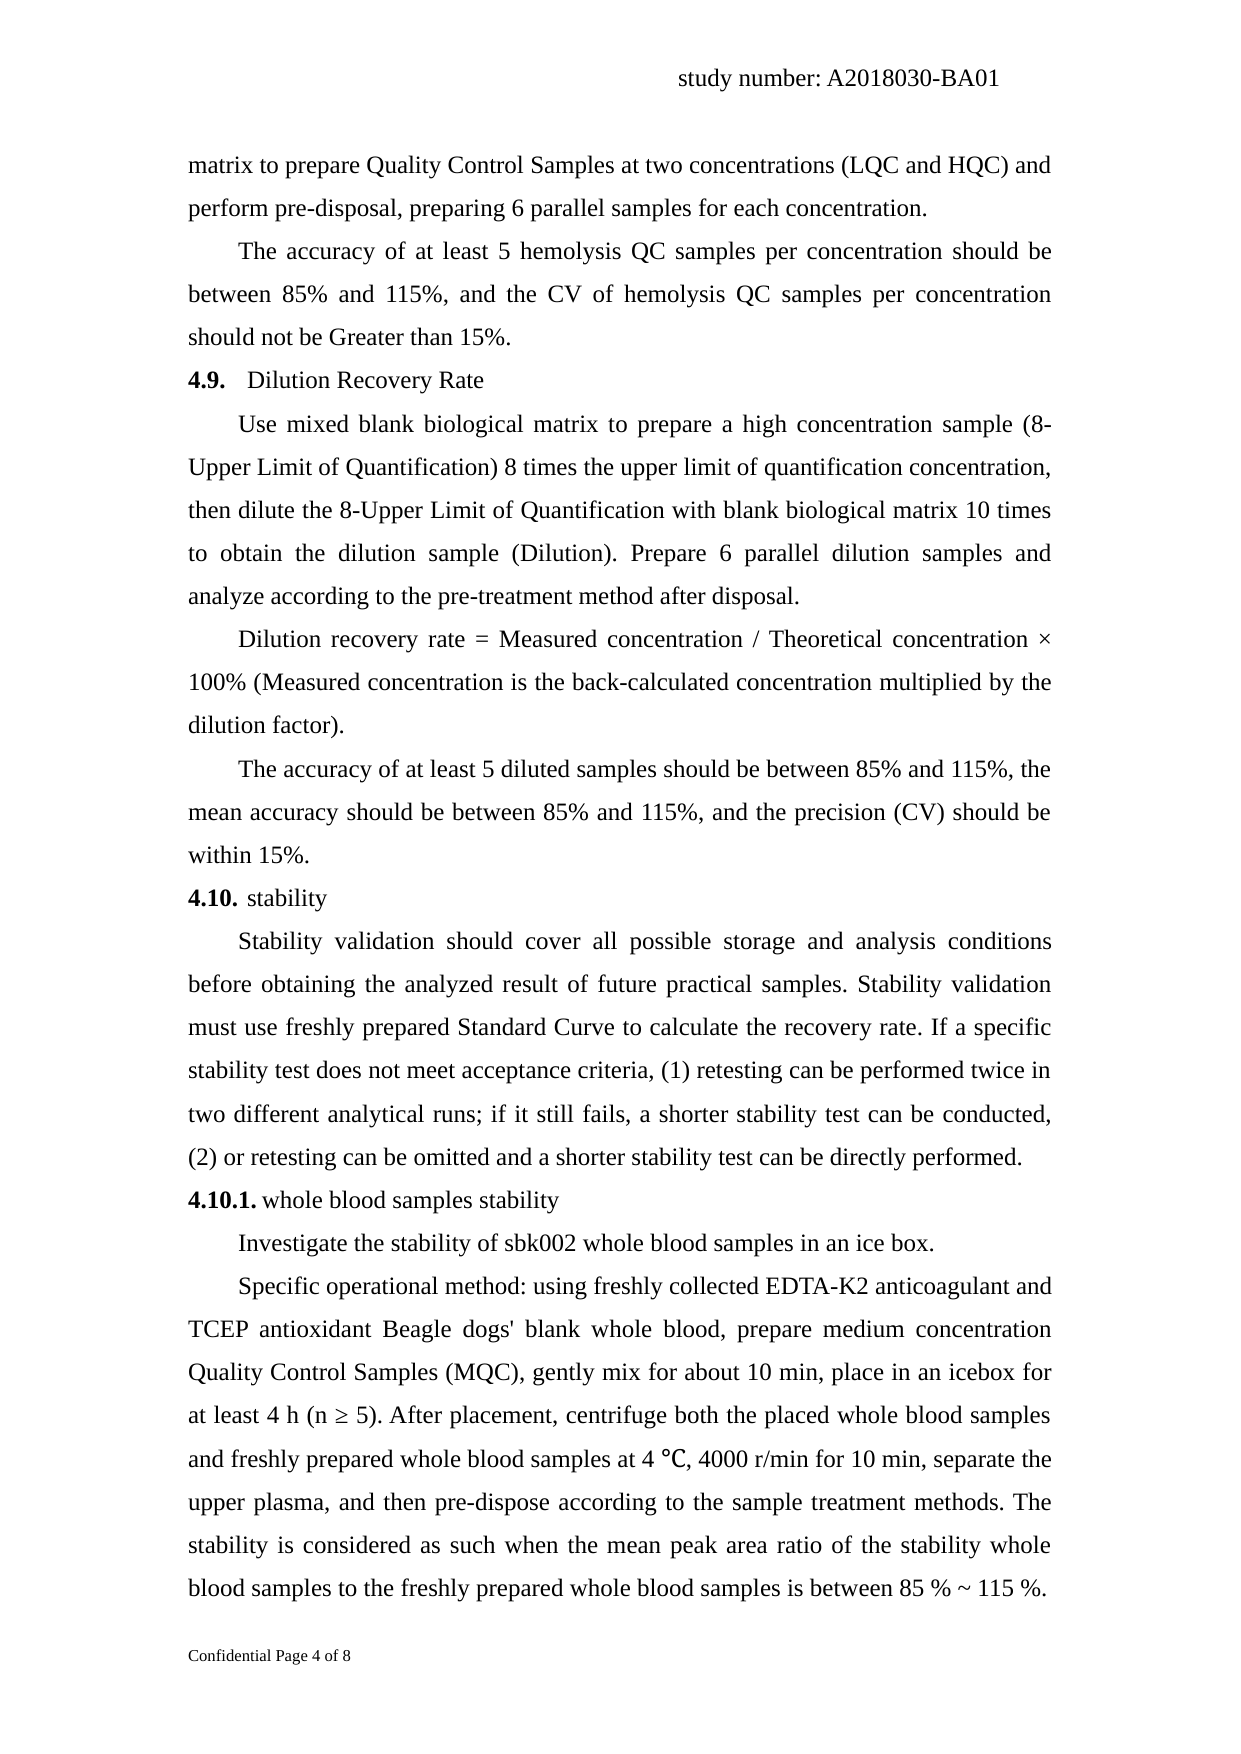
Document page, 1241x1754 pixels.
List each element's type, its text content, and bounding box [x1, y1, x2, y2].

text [188, 150, 1052, 222]
list whole blood samples stability [188, 1185, 1052, 1214]
text Investigate the stability of sbk002 whole blood samples in an ice box. [188, 1228, 1052, 1257]
text Use mixed blank biological matrix to prepare a high concentration sample (8-Upper Limit of Quantification) 8 times the upper limit of quantification concentration, then dilute the 8-Upper Limit of Quantification with blank biological matrix 10 times to obtain the dilution sample (Dilution). Prepare 6 parallel dilution samples and analyze according to the pre-treatment method after disposal. [188, 409, 1052, 610]
text The accuracy of at least 5 diluted samples should be between 85% and 115%, the mean accuracy should be between 85% and 115%, and the precision (CV) should be within 15%. [188, 754, 1052, 869]
text Dilution recovery rate = Measured concentration / Theoretical concentration × 100% (Measured concentration is the back-calculated concentration multiplied by the dilution factor). [188, 624, 1052, 739]
text Specific operational method: using freshly collected EDTA-K2 anticoagulant and TCEP antioxidant Beagle dogs' blank whole blood, prepare medium concentration Quality Control Samples (MQC), gently mix for about 10 min, place in an icebox for at least 4 h (n ≥ 5). After placement, centrifuge both the placed whole blood samples and freshly prepared whole blood samples at 4 ℃, 4000 r/min for 10 min, separate the upper plasma, and then pre-dispose according to the sample treatment methods. The stability is considered as such when the mean peak area ratio of the stability whole blood samples to the freshly prepared whole blood samples is between 85 % ~ 115 %. [188, 1271, 1052, 1602]
text The accuracy of at least 5 hemolysis QC samples per concentration should be between 85% and 115%, and the CV of hemolysis QC samples per concentration should not be Greater than 15%. [188, 236, 1052, 351]
text Stability validation should cover all possible storage and analysis conditions before obtaining the analyzed result of future practical samples. Stability validation must use freshly prepared Standard Curve to calculate the recovery rate. If a specific stability test does not meet acceptance criteria, (1) retesting can be performed twice in two different analytical runs; if it still fails, a shorter stability test can be conducted, (2) or retesting can be omitted and a shorter stability test can be directly performed. [188, 926, 1052, 1171]
list Dilution Recovery Rate [188, 366, 1052, 394]
list stability [188, 883, 1052, 912]
